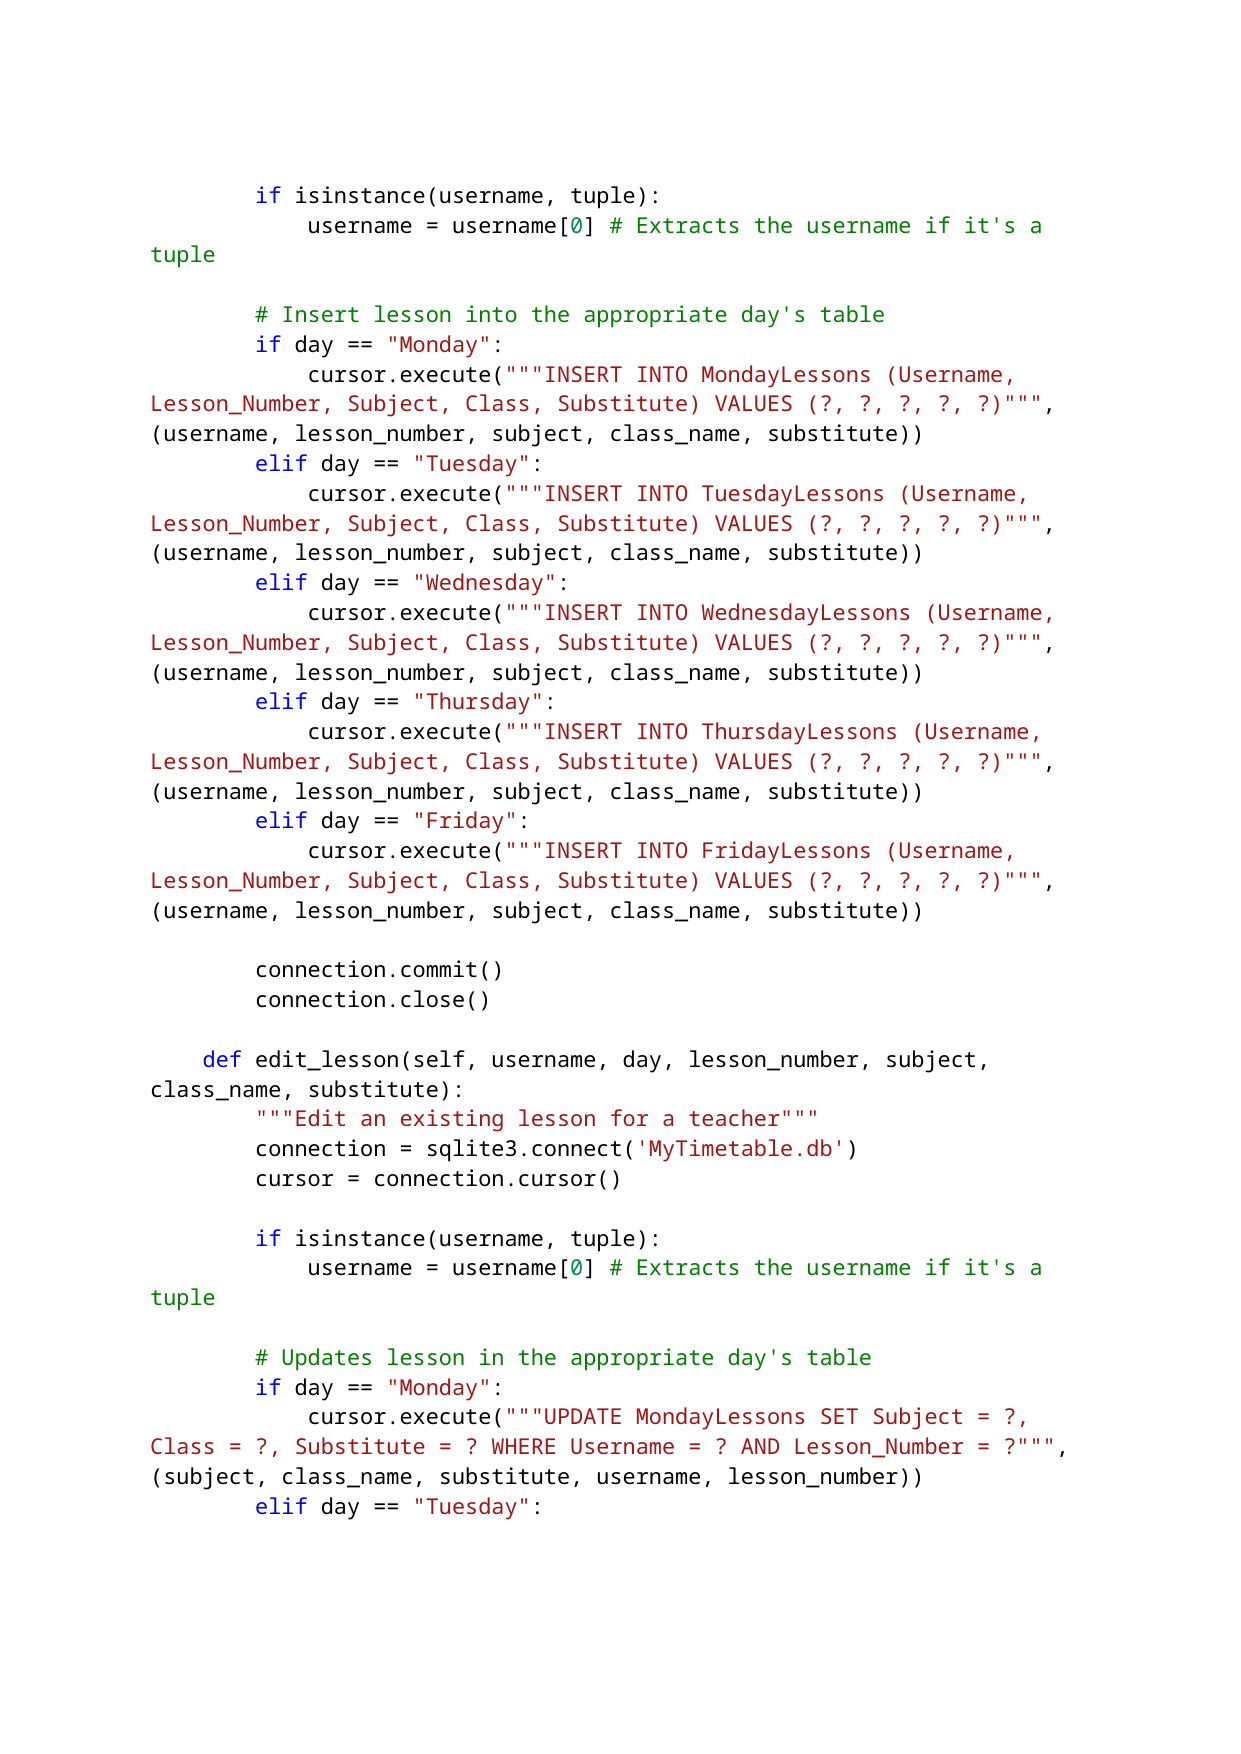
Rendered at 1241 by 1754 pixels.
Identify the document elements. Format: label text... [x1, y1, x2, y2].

text elif day == "Wednesday": [150, 567, 1090, 597]
text cursor = connection.cursor() [150, 1163, 1090, 1193]
text cursor.execute("""UPDATE MondayLessons SET Subject = ?, Class = ?, Substitute = ? WHERE Username = ? AND Lesson_Number = ?""", (subject, class_name, substitute, username, lesson_number)) [150, 1401, 1090, 1491]
text username = username[0] # Extracts the username if it's a tuple [150, 1252, 1090, 1312]
text connection.commit() [150, 954, 1090, 984]
text if isinstance(username, tuple): [150, 180, 1090, 209]
text if isinstance(username, tuple): [150, 1222, 1090, 1252]
text # Insert lesson into the appropriate day's table [150, 299, 1090, 329]
text cursor.execute("""INSERT INTO TuesdayLessons (Username, Lesson_Number, Subject, Class, Substitute) VALUES (?, ?, ?, ?, ?)""", (username, lesson_number, subject, class_name, substitute)) [150, 478, 1090, 567]
text username = username[0] # Extracts the username if it's a tuple [150, 209, 1090, 269]
text if day == "Monday": [150, 329, 1090, 358]
text elif day == "Tuesday": [150, 1491, 1090, 1520]
text """Edit an existing lesson for a teacher""" [150, 1103, 1090, 1133]
text elif day == "Tuesday": [150, 448, 1090, 478]
text cursor.execute("""INSERT INTO WednesdayLessons (Username, Lesson_Number, Subject, Class, Substitute) VALUES (?, ?, ?, ?, ?)""", (username, lesson_number, subject, class_name, substitute)) [150, 597, 1090, 686]
text # Updates lesson in the appropriate day's table [150, 1342, 1090, 1371]
text if day == "Monday": [150, 1371, 1090, 1401]
text cursor.execute("""INSERT INTO FridayLessons (Username, Lesson_Number, Subject, Class, Substitute) VALUES (?, ?, ?, ?, ?)""", (username, lesson_number, subject, class_name, substitute)) [150, 835, 1090, 924]
text elif day == "Thursday": [150, 686, 1090, 716]
text elif day == "Friday": [150, 805, 1090, 835]
text connection.close() [150, 984, 1090, 1014]
text cursor.execute("""INSERT INTO MondayLessons (Username, Lesson_Number, Subject, Class, Substitute) VALUES (?, ?, ?, ?, ?)""", (username, lesson_number, subject, class_name, substitute)) [150, 358, 1090, 448]
text connection = sqlite3.connect('MyTimetable.db') [150, 1133, 1090, 1163]
text cursor.execute("""INSERT INTO ThursdayLessons (Username, Lesson_Number, Subject, Class, Substitute) VALUES (?, ?, ?, ?, ?)""", (username, lesson_number, subject, class_name, substitute)) [150, 716, 1090, 805]
text def edit_lesson(self, username, day, lesson_number, subject, class_name, substitute): [150, 1044, 1090, 1103]
